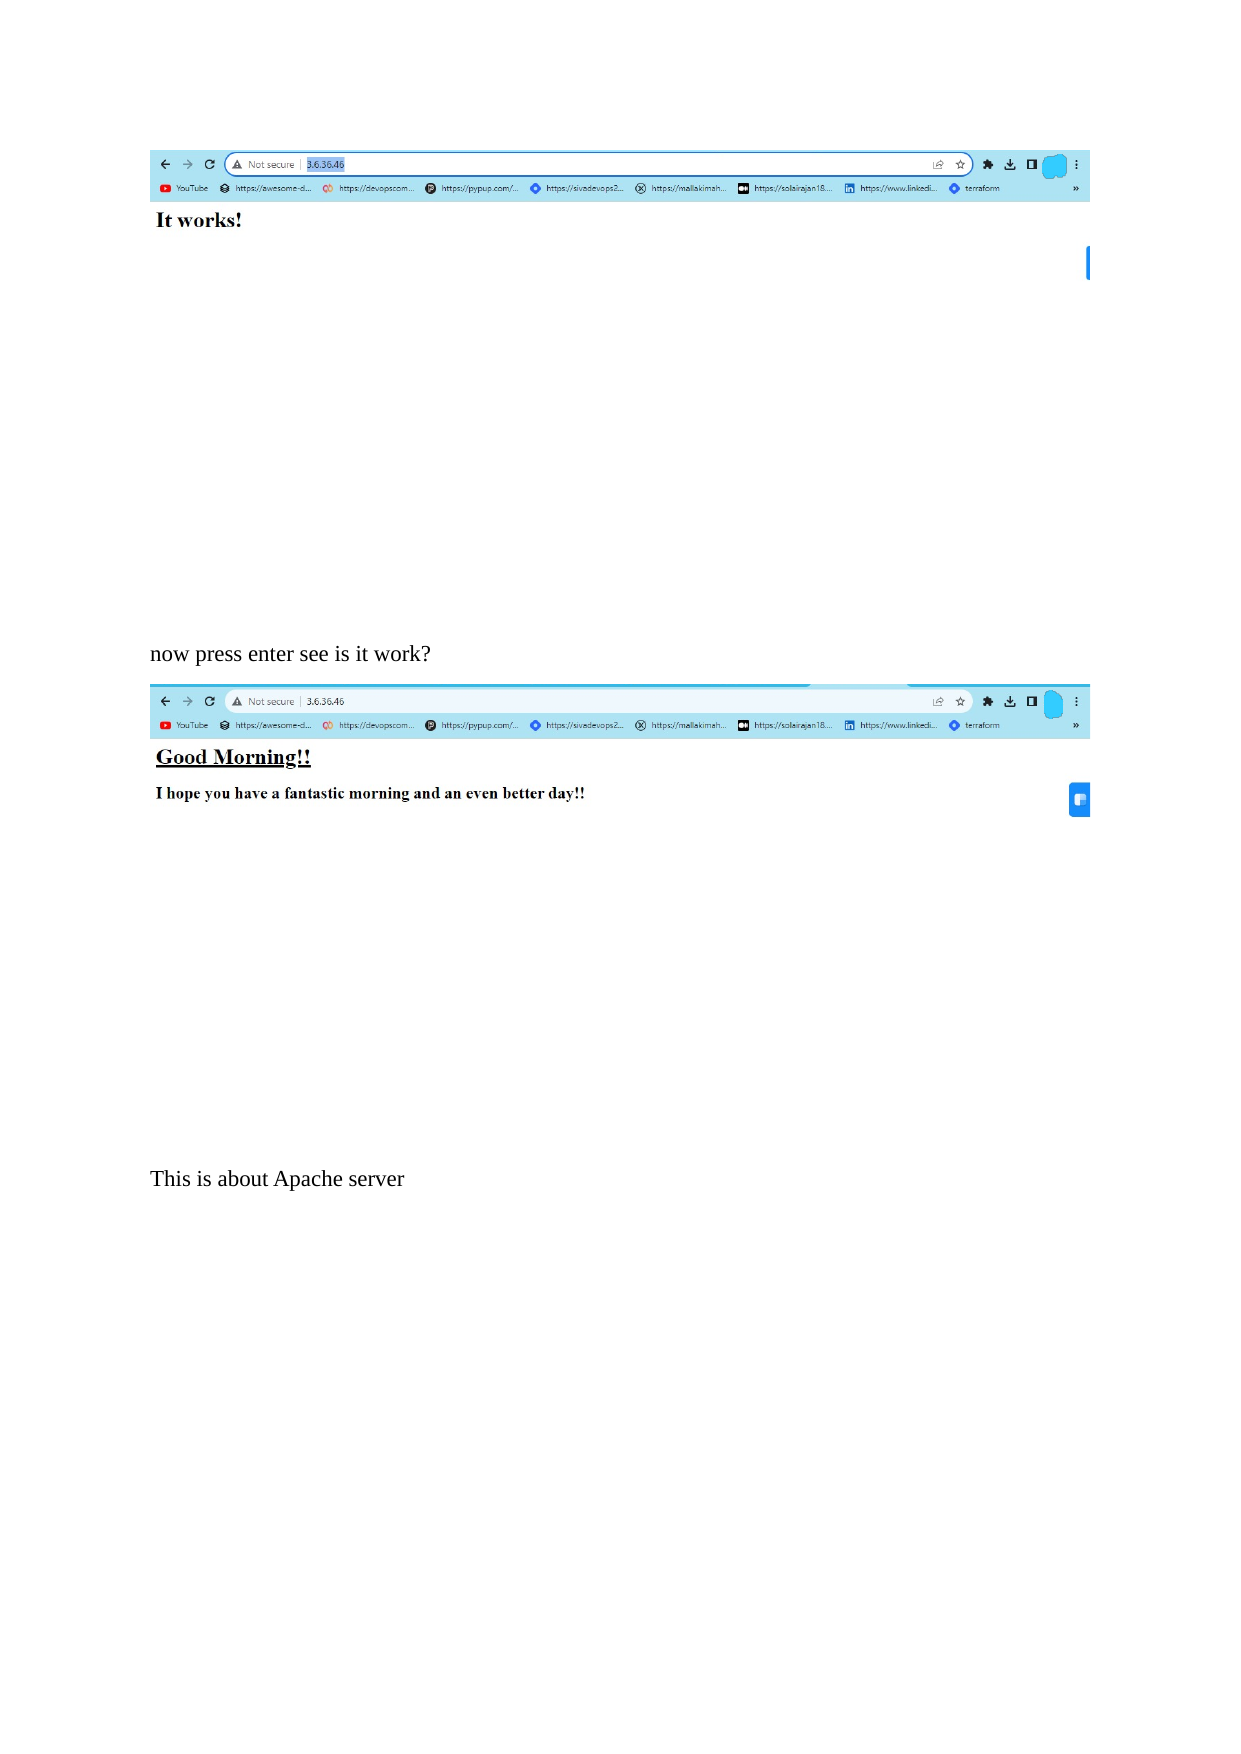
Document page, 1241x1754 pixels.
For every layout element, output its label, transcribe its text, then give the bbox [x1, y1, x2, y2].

text now press enter see is it work? [150, 640, 1090, 666]
picture [150, 684, 1091, 1147]
text This is about Apache server [150, 1165, 1090, 1192]
picture [150, 150, 1090, 621]
